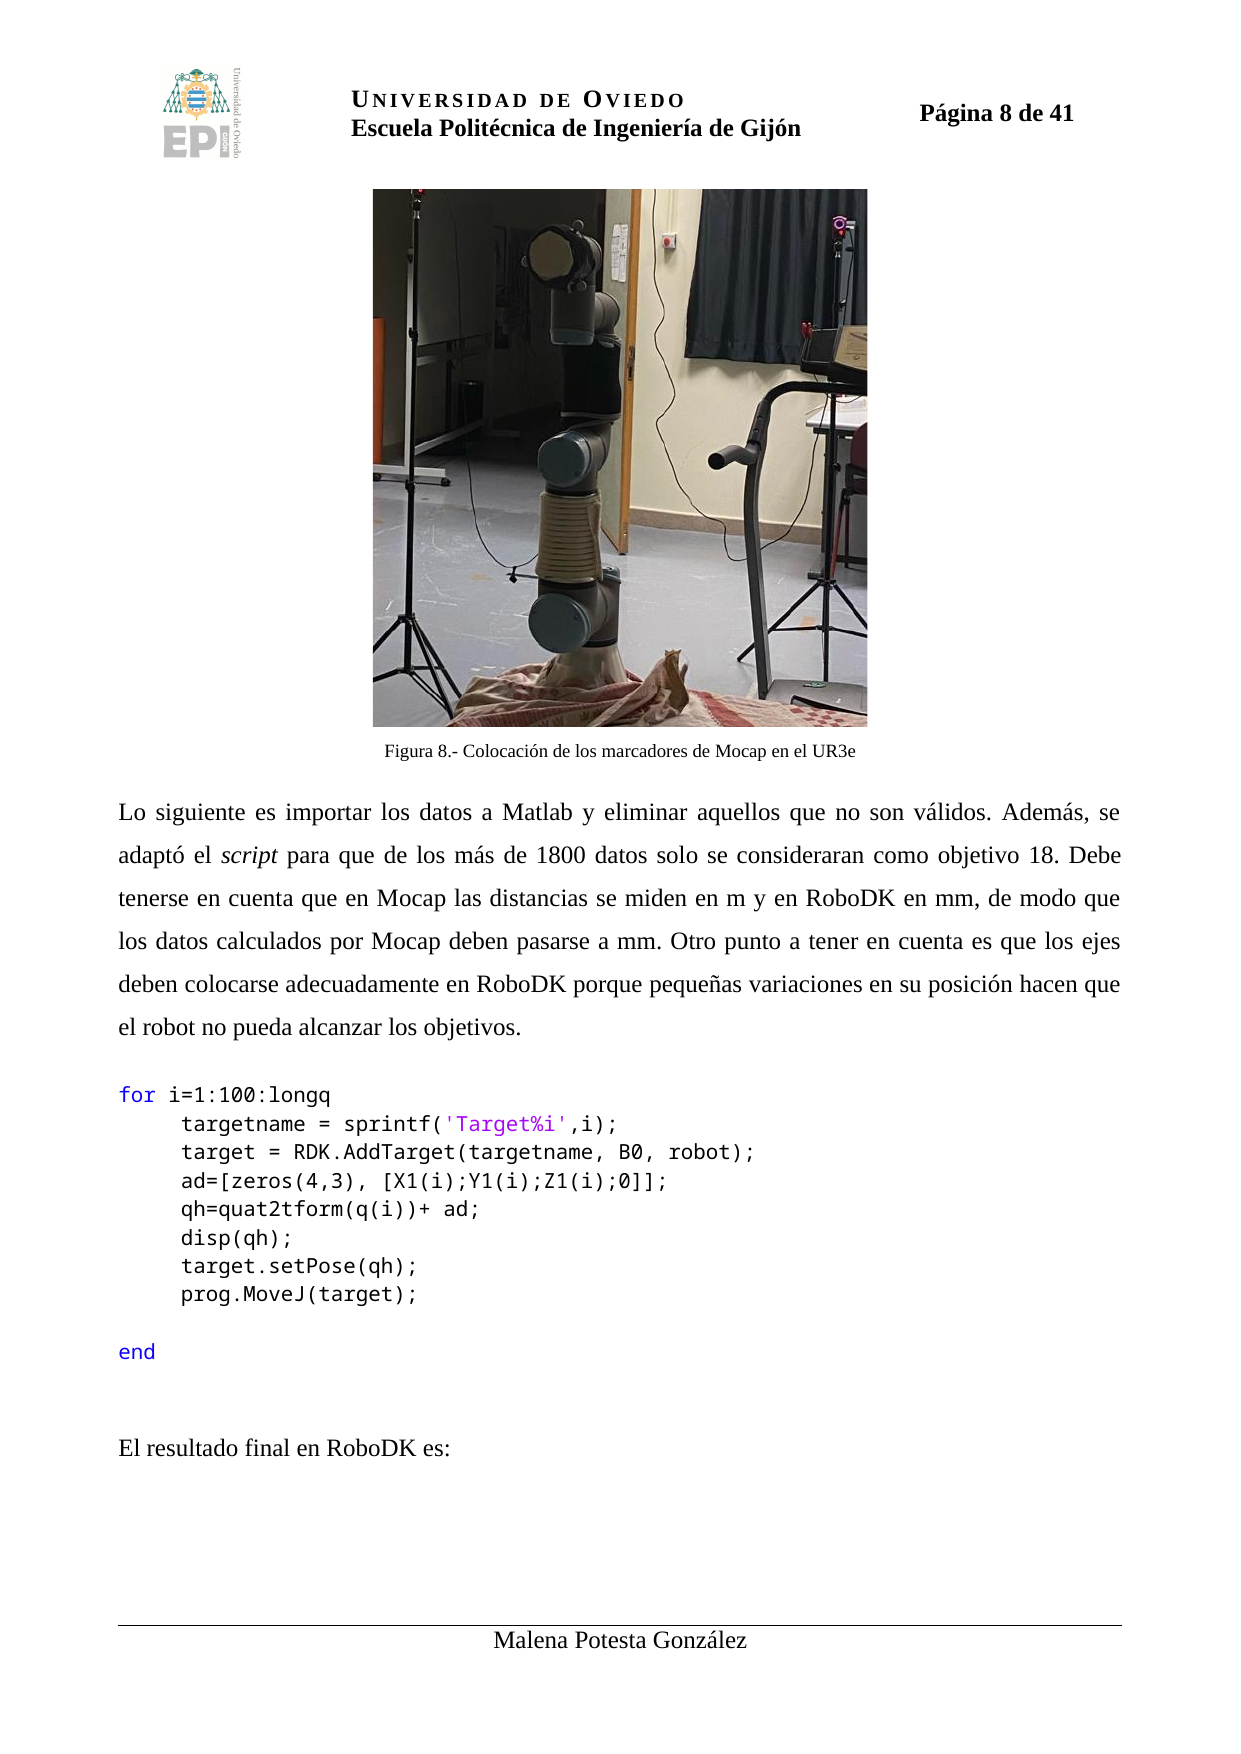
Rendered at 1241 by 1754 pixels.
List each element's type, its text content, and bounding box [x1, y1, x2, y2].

picture [372, 189, 868, 727]
text qh=quat2tform(q(i))+ ad; [118, 1194, 1122, 1223]
text target = RDK.AddTarget(targetname, B0, robot); [118, 1137, 1122, 1166]
text El resultado final en RoboDK es: [118, 1433, 1122, 1462]
text end [118, 1337, 1122, 1365]
picture [158, 65, 245, 161]
text targetname = sprintf('Target%i',i); [118, 1109, 1122, 1137]
text Lo siguiente es importar los datos a Matlab y eliminar aquellos que no son válidos. Además, se adaptó el script para que de los más de 1800 datos solo se consideraran como objetivo 18. Debe tenerse en cuenta que en Mocap las distancias se miden en m y en RoboDK en mm, de modo que los datos calculados por Mocap deben pasarse a mm. Otro punto a tener en cuenta es que los ejes deben colocarse adecuadamente en RoboDK porque pequeñas variaciones en su posición hacen que el robot no pueda alcanzar los objetivos. [118, 797, 1122, 1041]
text ad=[zeros(4,3), [X1(i);Y1(i);Z1(i);0]]; [118, 1166, 1122, 1194]
text disp(qh); [118, 1223, 1122, 1251]
text prog.MoveJ(target); [118, 1279, 1122, 1308]
text target.setPose(qh); [118, 1251, 1122, 1279]
text for i=1:100:longq [118, 1081, 1122, 1109]
